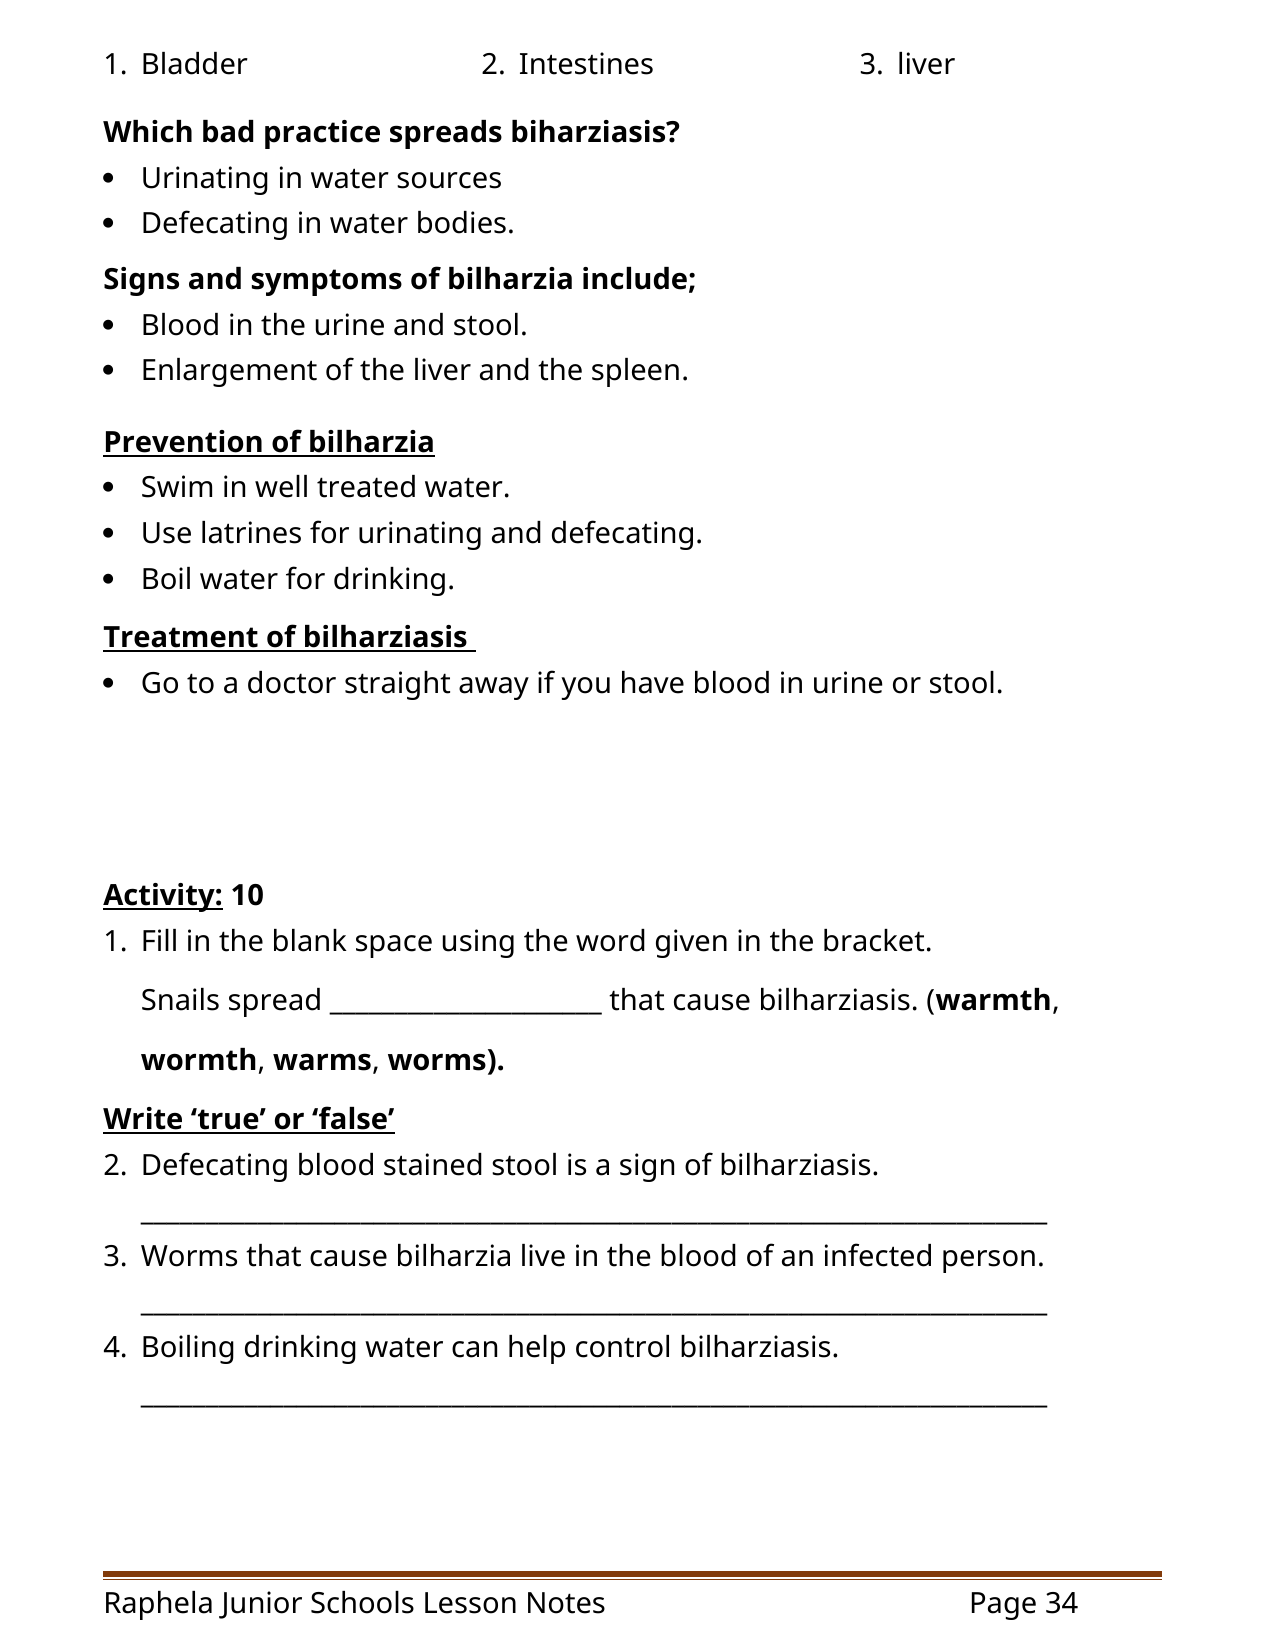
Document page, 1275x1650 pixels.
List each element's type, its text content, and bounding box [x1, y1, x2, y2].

list Defecating blood stained stool is a sign of bilharziasis. [103, 1144, 1162, 1183]
text Signs and symptoms of bilharzia include; [103, 258, 1162, 298]
list Blood in the urine and stool. [103, 304, 1162, 343]
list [141, 1372, 1162, 1412]
list Urinating in water sources [103, 157, 1162, 197]
text Which bad practice spreads biharziasis? [103, 111, 1162, 151]
text Treatment of bilharziasis [103, 617, 1162, 656]
list Go to a doctor straight away if you have blood in urine or stool. [103, 662, 1162, 702]
text Write ‘true’ or ‘false’ [103, 1098, 1162, 1138]
list Fill in the blank space using the word given in the bracket. [103, 920, 1162, 959]
list Worms that cause bilharzia live in the blood of an infected person. [103, 1235, 1162, 1275]
list Bladder [103, 43, 406, 83]
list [141, 1281, 1162, 1320]
list liver [859, 43, 1162, 83]
list Swim in well treated water. [103, 467, 1162, 506]
list Enlargement of the liver and the spleen. [103, 349, 1162, 389]
list Use latrines for urinating and defecating. [103, 512, 1162, 552]
list Defecating in water bodies. [103, 203, 1162, 242]
list Intestines [481, 43, 784, 83]
text ______________________________________________________________________ [141, 1189, 1162, 1229]
list Boil water for drinking. [103, 558, 1162, 598]
text Activity: 10 [103, 874, 1162, 914]
list Boiling drinking water can help control bilharziasis. [103, 1326, 1162, 1366]
text Prevention of bilharzia [103, 421, 1162, 461]
list Snails spread _____________________ that cause bilharziasis. (warmth, wormth, warms, worms). [141, 979, 1162, 1078]
